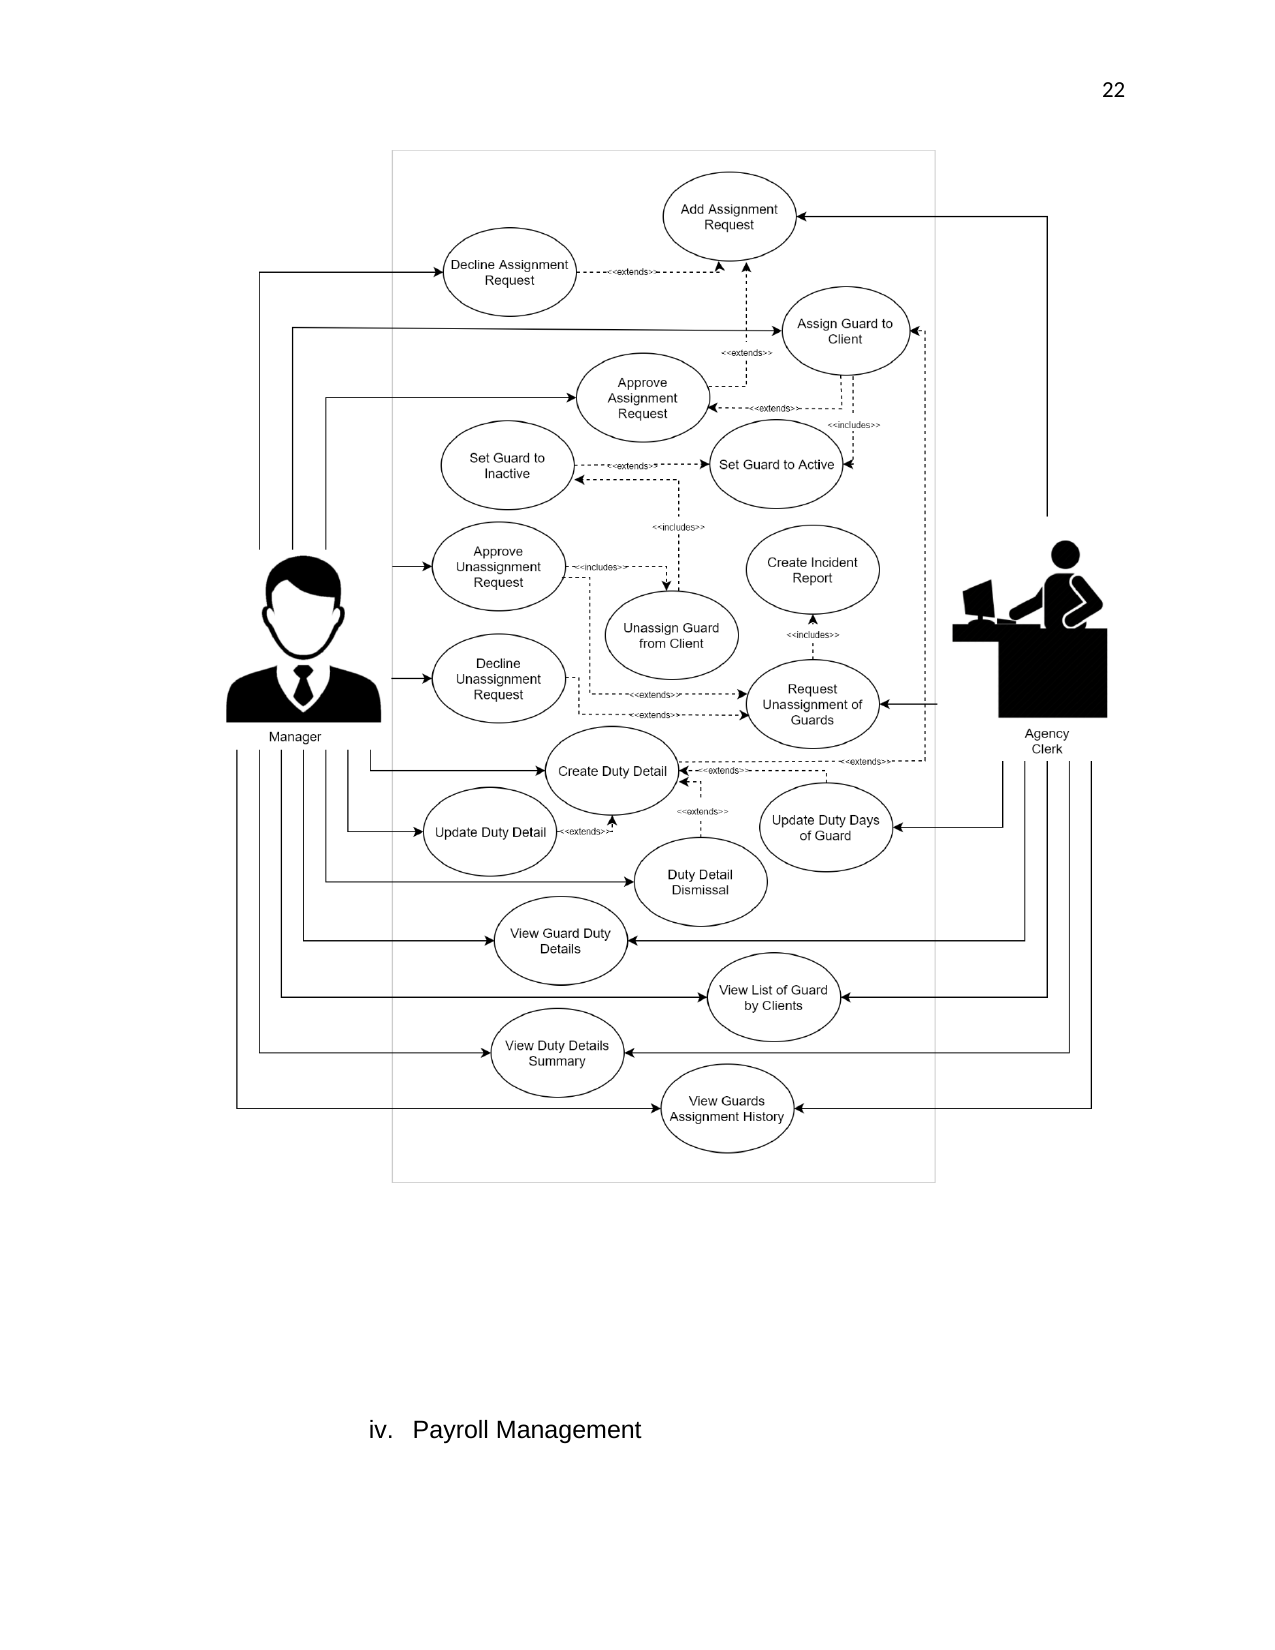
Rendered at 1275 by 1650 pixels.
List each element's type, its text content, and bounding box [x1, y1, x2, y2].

list Payroll Management [394, 1415, 1125, 1444]
picture [225, 150, 1122, 1181]
